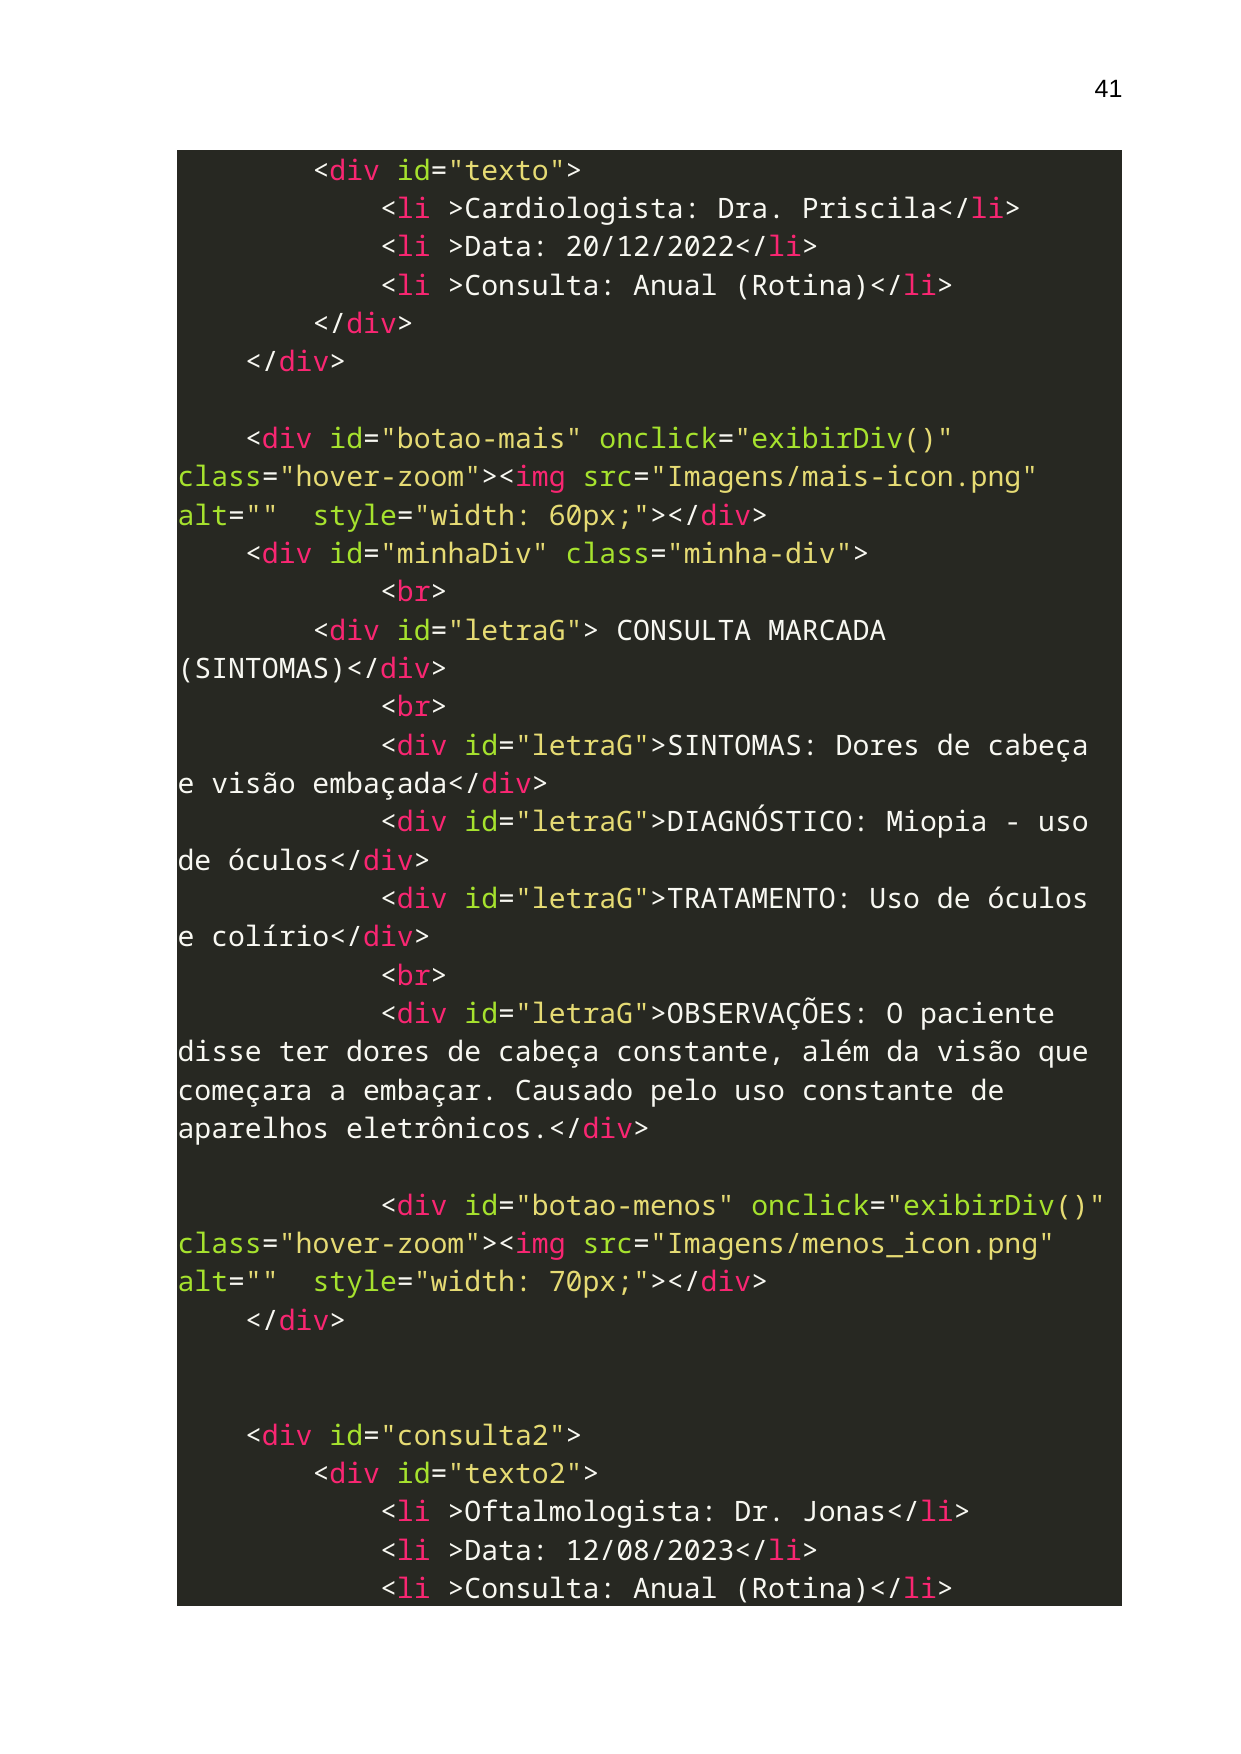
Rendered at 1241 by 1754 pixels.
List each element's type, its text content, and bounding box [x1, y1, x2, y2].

text <div id="minhaDiv" class="minha-div"> [177, 533, 1122, 571]
text </div> [177, 1300, 1122, 1338]
text <div id="letraG">SINTOMAS: Dores de cabeça e visão embaçada</div> [177, 725, 1122, 801]
text <li >Data: 12/08/2023</li> [177, 1530, 1122, 1568]
text <br> [177, 686, 1122, 725]
text <li >Consulta: Anual (Rotina)</li> [177, 1568, 1122, 1606]
text <li >Data: 20/12/2022</li> [177, 226, 1122, 265]
text </div> [177, 341, 1122, 380]
text <li >Oftalmologista: Dr. Jonas</li> [177, 1491, 1122, 1530]
text <div id="botao-menos" onclick="exibirDiv()" class="hover-zoom"><img src="Imagens/menos_icon.png" alt="" style="width: 70px;"></div> [177, 1185, 1122, 1300]
text <div id="texto2"> [177, 1453, 1122, 1491]
text <div id="letraG"> CONSULTA MARCADA (SINTOMAS)</div> [177, 610, 1122, 686]
text <li >Cardiologista: Dra. Priscila</li> [177, 188, 1122, 226]
text <li >Consulta: Anual (Rotina)</li> [177, 265, 1122, 303]
text </div> [177, 303, 1122, 341]
text <div id="letraG">DIAGNÓSTICO: Miopia - uso de óculos</div> [177, 801, 1122, 878]
text <div id="letraG">OBSERVAÇÕES: O paciente disse ter dores de cabeça constante, além da visão que começara a embaçar. Causado pelo uso constante de aparelhos eletrônicos.</div> [177, 993, 1122, 1146]
text <div id="letraG">TRATAMENTO: Uso de óculos e colírio</div> [177, 878, 1122, 955]
text <div id="consulta2"> [177, 1415, 1122, 1453]
text <div id="botao-mais" onclick="exibirDiv()" class="hover-zoom"><img src="Imagens/mais-icon.png" alt="" style="width: 60px;"></div> [177, 418, 1122, 533]
text <div id="texto"> [177, 150, 1122, 188]
text <br> [177, 955, 1122, 993]
text <br> [177, 571, 1122, 610]
